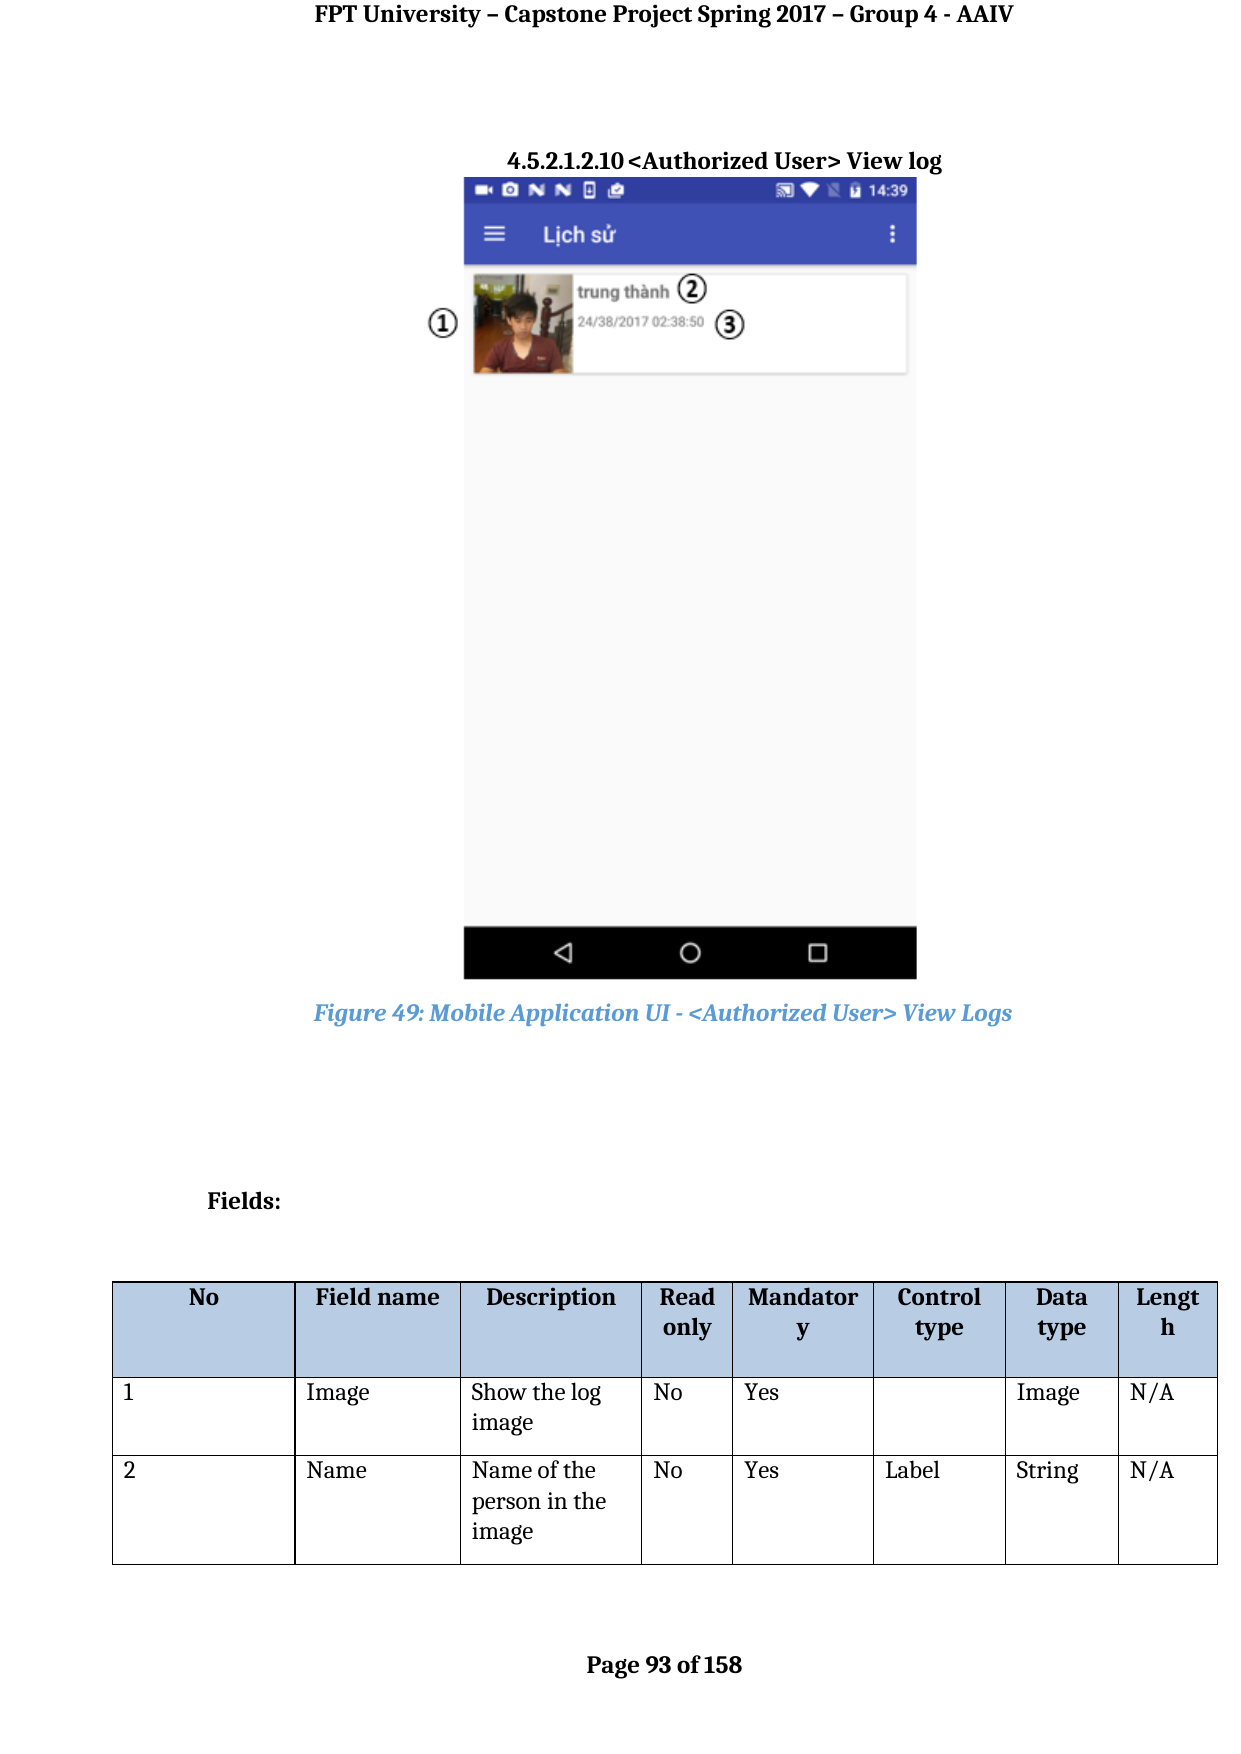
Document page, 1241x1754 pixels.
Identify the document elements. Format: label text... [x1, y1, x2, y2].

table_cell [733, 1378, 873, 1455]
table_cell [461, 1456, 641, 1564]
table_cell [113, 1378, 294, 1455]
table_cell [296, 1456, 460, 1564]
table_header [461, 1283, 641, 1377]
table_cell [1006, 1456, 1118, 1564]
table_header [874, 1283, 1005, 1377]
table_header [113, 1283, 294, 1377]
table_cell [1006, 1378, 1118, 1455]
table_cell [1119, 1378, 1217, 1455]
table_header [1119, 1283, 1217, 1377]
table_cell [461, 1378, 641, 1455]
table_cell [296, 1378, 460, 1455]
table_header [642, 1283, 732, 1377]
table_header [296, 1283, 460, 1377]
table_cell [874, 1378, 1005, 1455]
text Fields: [207, 1187, 1122, 1216]
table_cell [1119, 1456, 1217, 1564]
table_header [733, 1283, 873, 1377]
picture [412, 177, 917, 981]
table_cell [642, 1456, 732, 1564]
text Figure 49: Mobile Application UI - <Authorized User> View Logs [207, 999, 1122, 1028]
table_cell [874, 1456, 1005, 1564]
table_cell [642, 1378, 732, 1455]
subtitle <Authorized User> View log [507, 147, 1122, 176]
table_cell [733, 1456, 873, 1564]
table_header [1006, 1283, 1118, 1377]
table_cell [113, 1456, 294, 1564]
